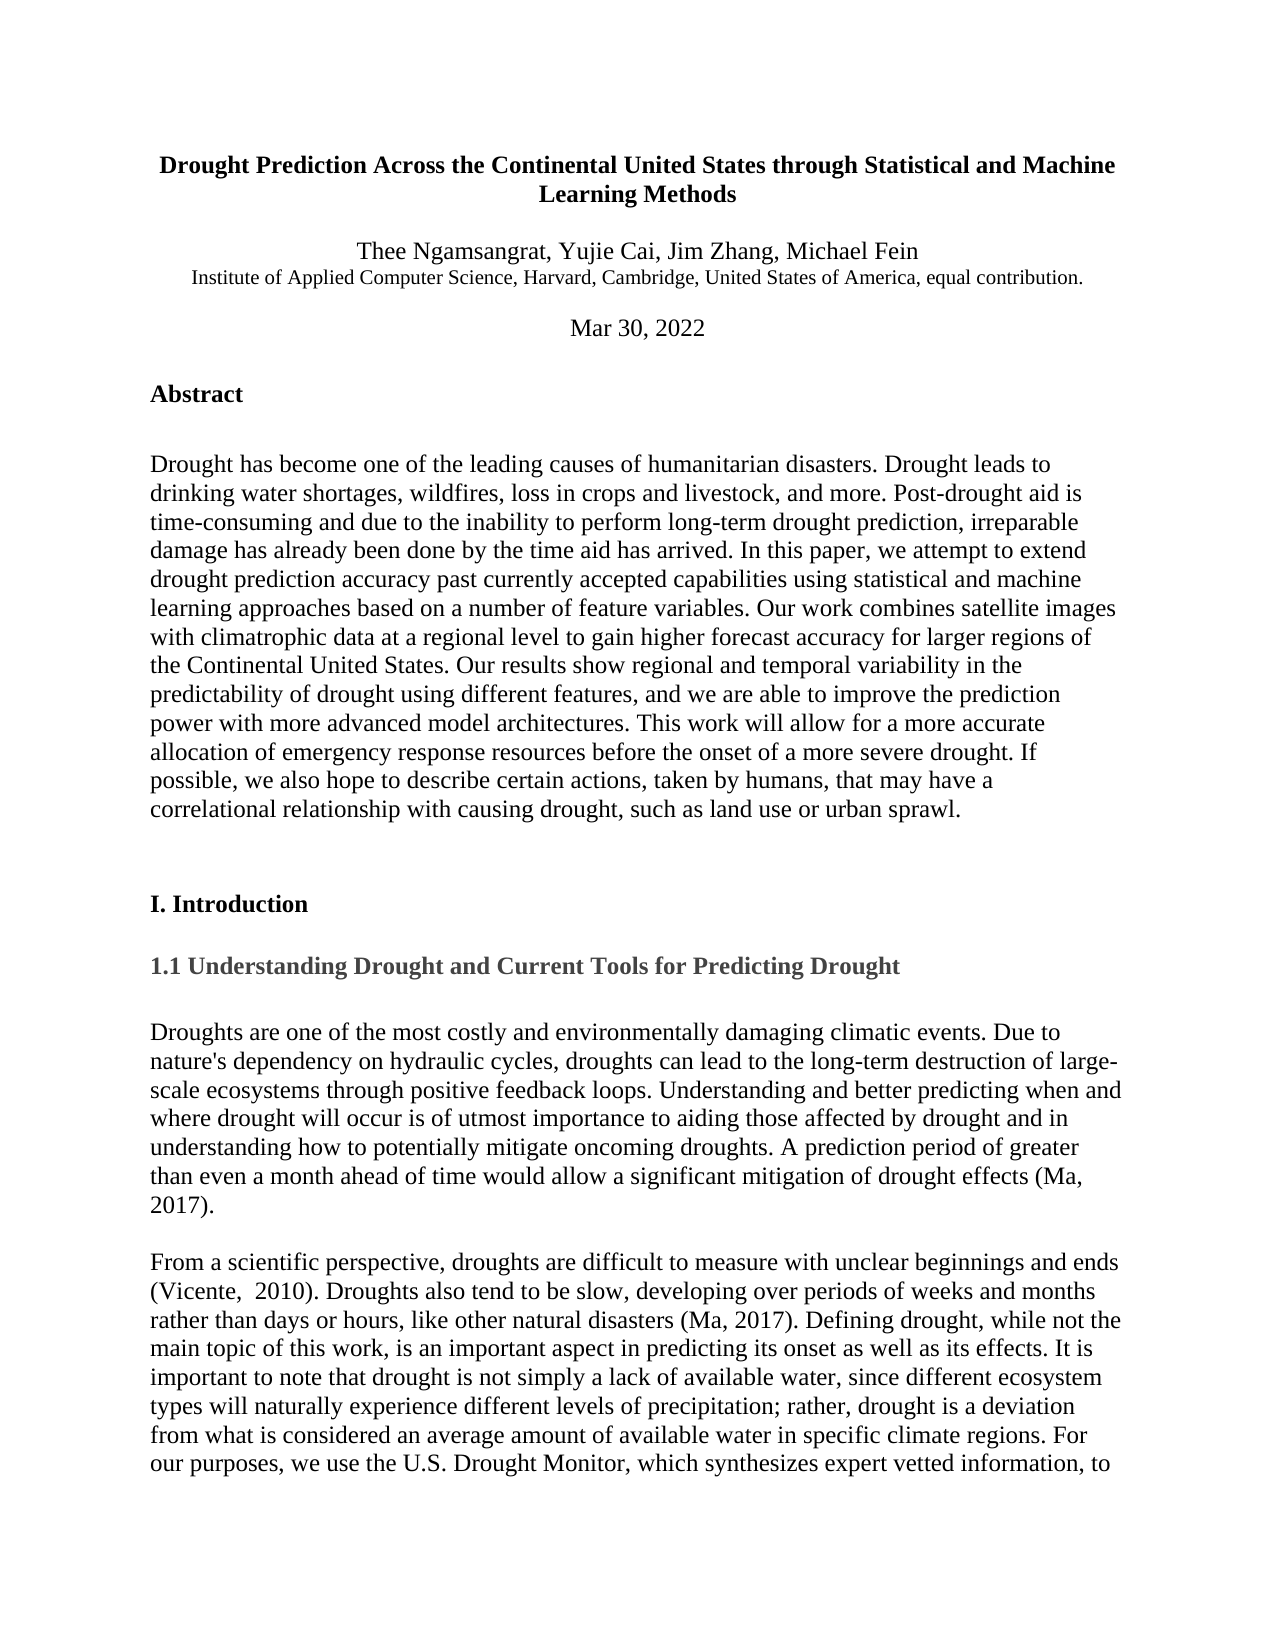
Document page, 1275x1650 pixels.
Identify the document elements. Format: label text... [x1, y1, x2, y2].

subtitle I. Introduction [150, 889, 1125, 918]
text Droughts are one of the most costly and environmentally damaging climatic events. Due to nature's dependency on hydraulic cycles, droughts can lead to the long-term destruction of large-scale ecosystems through positive feedback loops. Understanding and better predicting when and where drought will occur is of utmost importance to aiding those affected by drought and in understanding how to potentially mitigate oncoming droughts. A prediction period of greater than even a month ahead of time would allow a significant mitigation of drought effects (Ma, 2017). [150, 1017, 1125, 1218]
subtitle Abstract [150, 379, 1125, 408]
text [150, 1247, 1125, 1477]
text Mar 30, 2022 [150, 313, 1125, 342]
subtitle 1.1 Understanding Drought and Current Tools for Predicting Drought [150, 951, 1125, 980]
text Thee Ngamsangrat, Yujie Cai, Jim Zhang, Michael Fein [150, 236, 1125, 265]
text Drought Prediction Across the Continental United States through Statistical and Machine Learning Methods [150, 150, 1125, 207]
text Drought has become one of the leading causes of humanitarian disasters. Drought leads to drinking water shortages, wildfires, loss in crops and livestock, and more. Post-drought aid is time-consuming and due to the inability to perform long-term drought prediction, irreparable damage has already been done by the time aid has arrived. In this paper, we attempt to extend drought prediction accuracy past currently accepted capabilities using statistical and machine learning approaches based on a number of feature variables. Our work combines satellite images with climatrophic data at a regional level to gain higher forecast accuracy for larger regions of the Continental United States. Our results show regional and temporal variability in the predictability of drought using different features, and we are able to improve the prediction power with more advanced model architectures. This work will allow for a more accurate allocation of emergency response resources before the onset of a more severe drought. If possible, we also hope to describe certain actions, taken by humans, that may have a correlational relationship with causing drought, such as land use or urban sprawl. [150, 449, 1125, 823]
text Institute of Applied Computer Science, Harvard, Cambridge, United States of America, equal contribution. [150, 265, 1125, 289]
